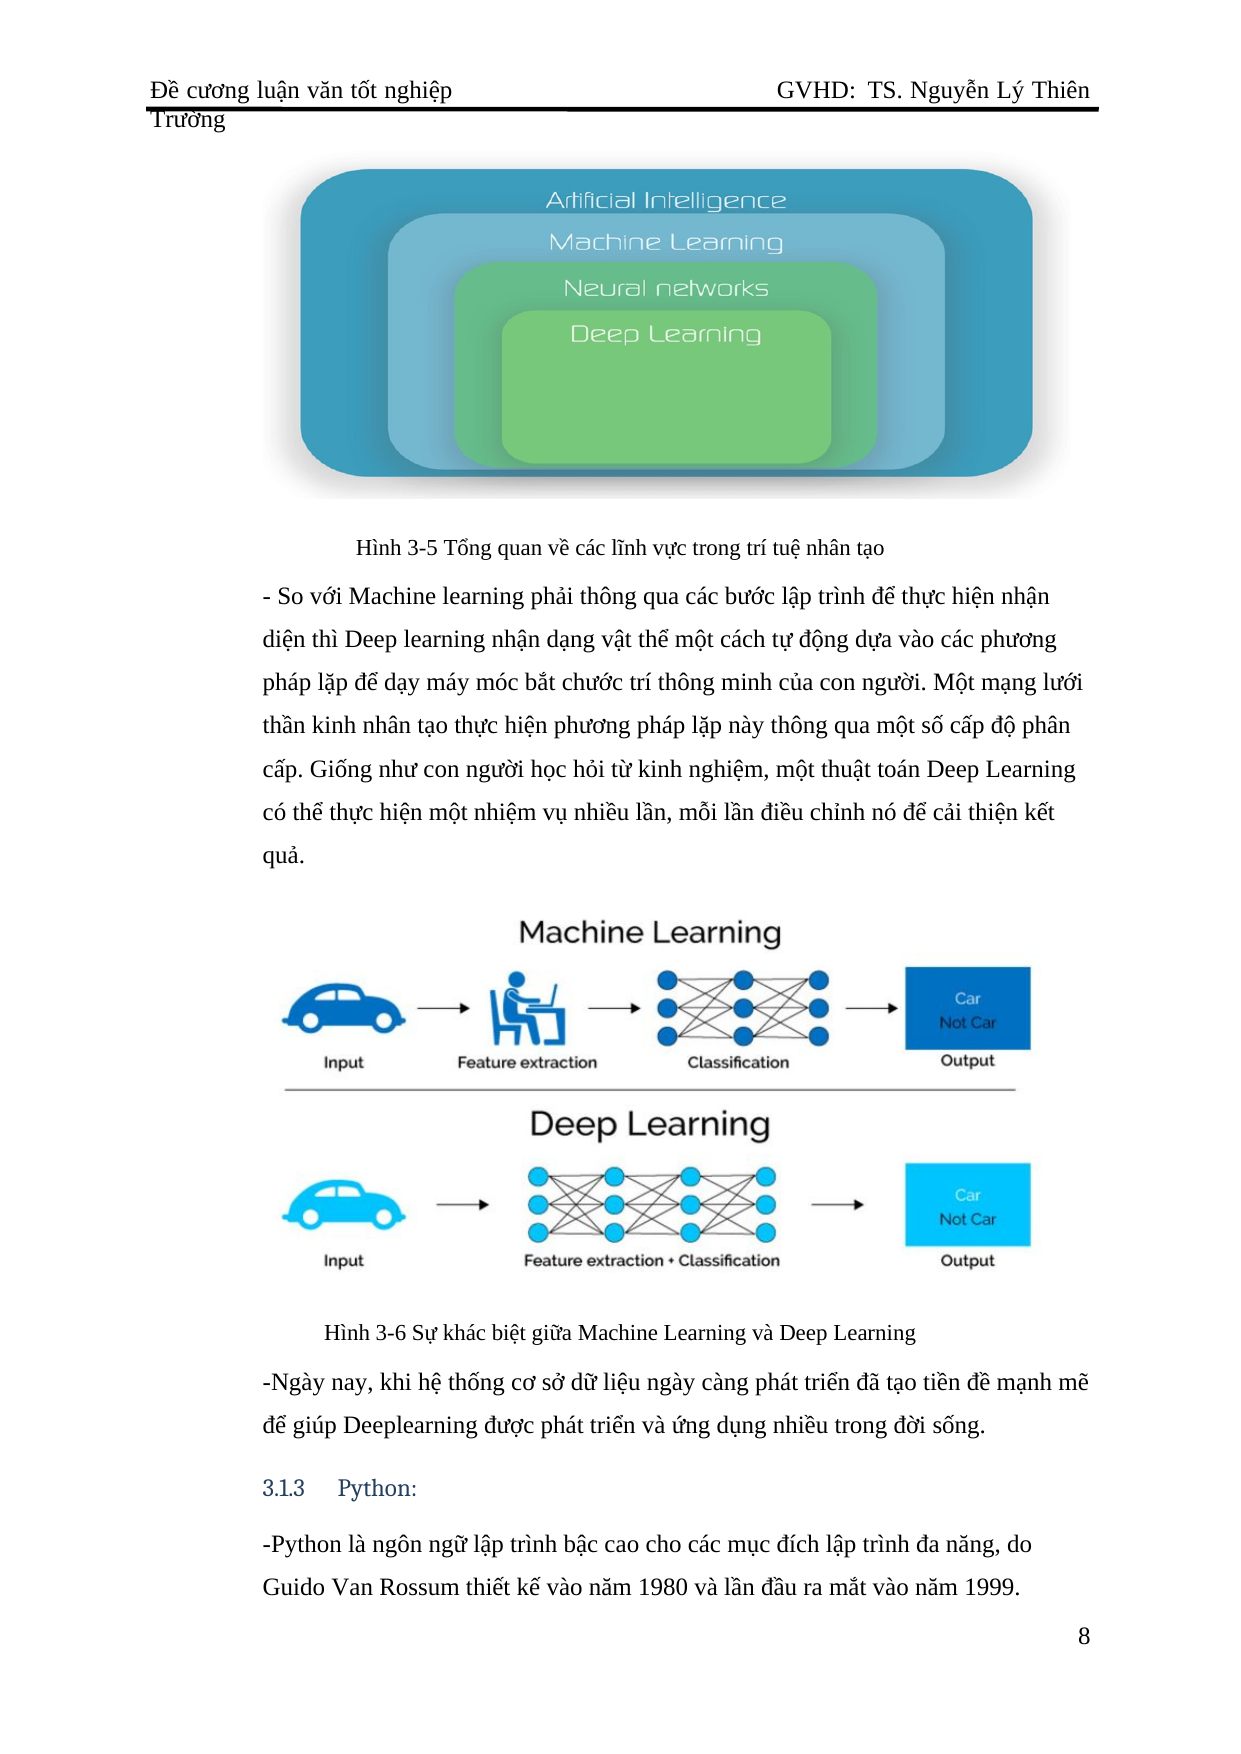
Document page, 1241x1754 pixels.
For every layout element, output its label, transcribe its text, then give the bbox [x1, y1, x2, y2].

picture [262, 150, 1072, 499]
picture [262, 903, 1058, 1285]
text - So với Machine learning phải thông qua các bước lập trình để thực hiện nhận diện thì Deep learning nhận dạng vật thể một cách tự động dựa vào các phương pháp lặp để dạy máy móc bắt chước trí thông minh của con người. Một mạng lưới thần kinh nhân tạo thực hiện phương pháp lặp này thông qua một số cấp độ phân cấp. Giống như con người học hỏi từ kinh nghiệm, một thuật toán Deep Learning có thể thực hiện một nhiệm vụ nhiều lần, mỗi lần điều chỉnh nó để cải thiện kết quả. [262, 581, 1090, 869]
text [262, 1529, 1090, 1601]
text -Ngày nay, khi hệ thống cơ sở dữ liệu ngày càng phát triển đã tạo tiền đề mạnh mẽ để giúp Deeplearning được phát triển và ứng dụng nhiều trong đời sống. [262, 1367, 1090, 1438]
subtitle Python: [262, 1474, 1090, 1502]
